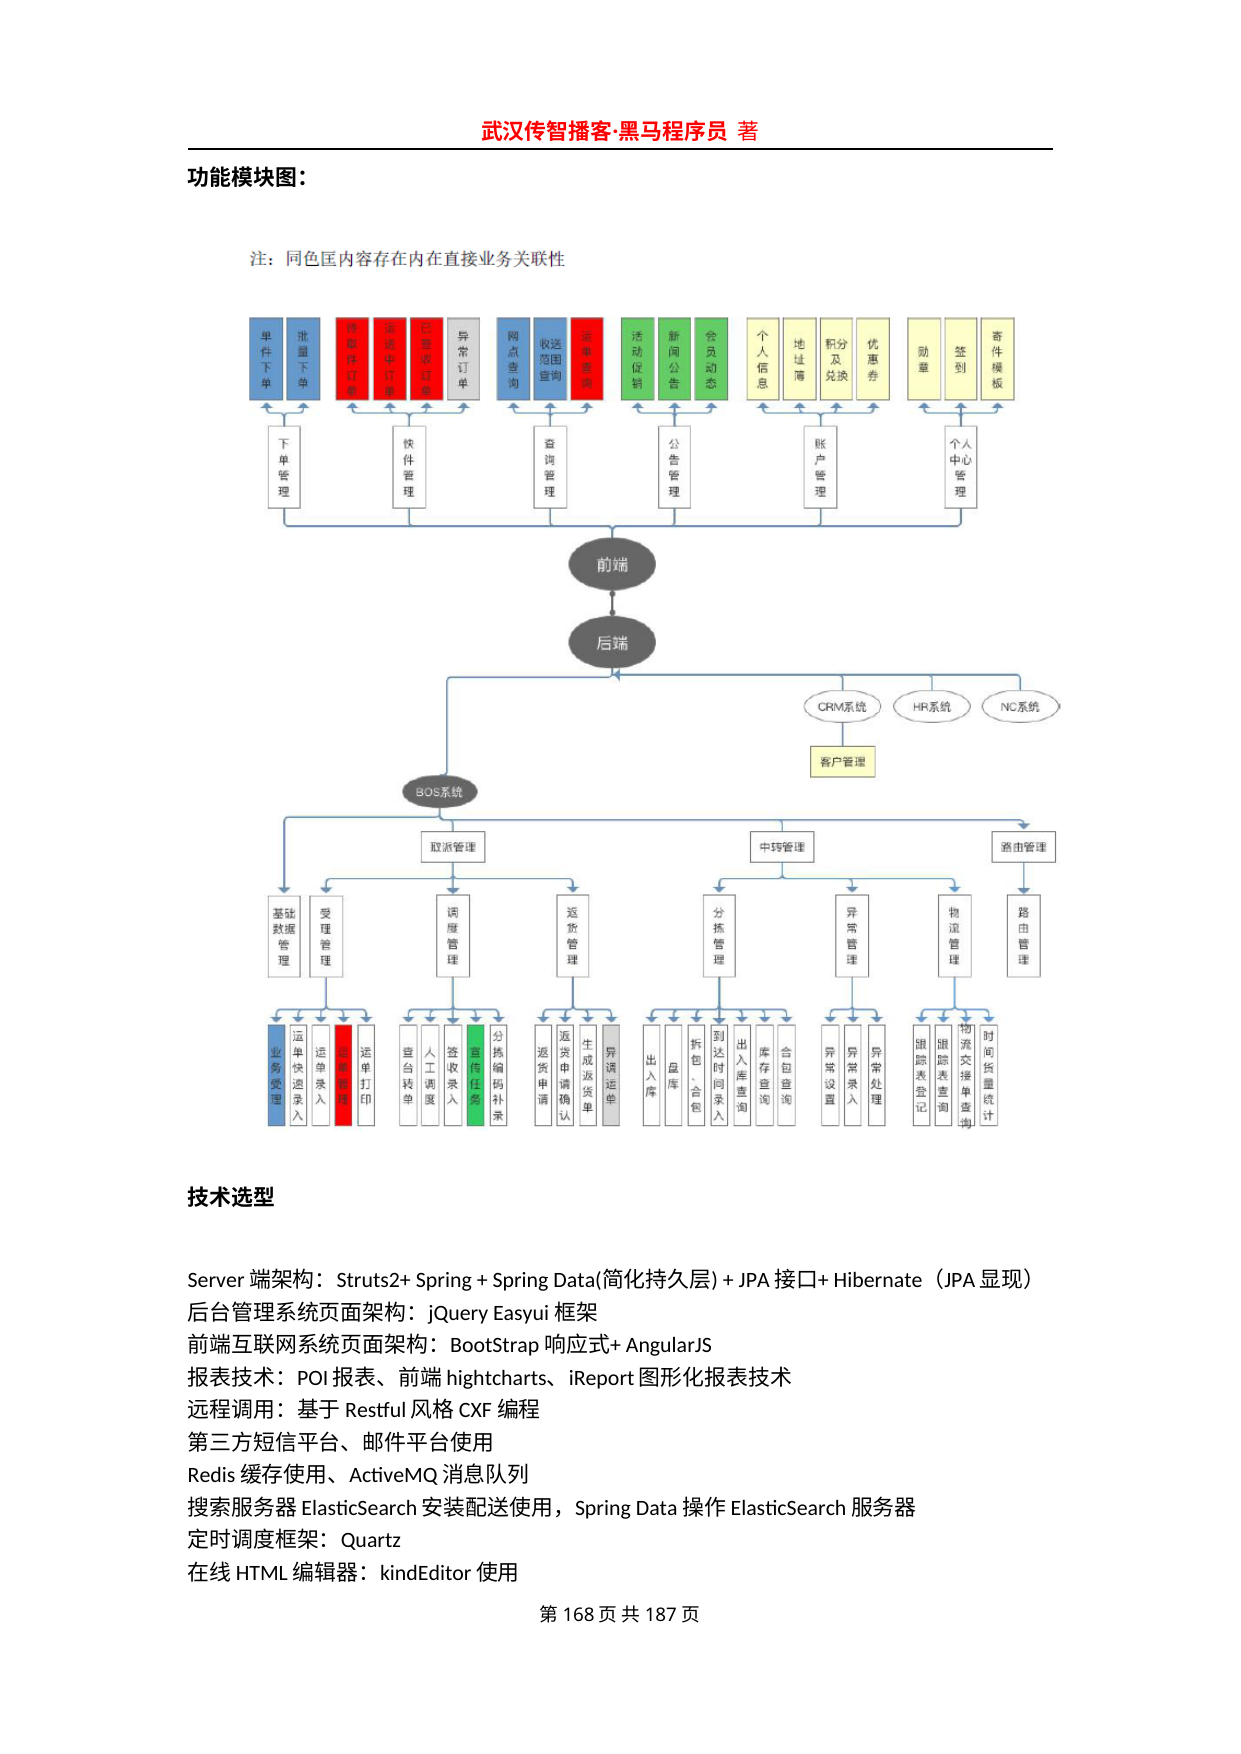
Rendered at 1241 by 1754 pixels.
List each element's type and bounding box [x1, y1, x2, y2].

picture [187, 242, 1090, 1135]
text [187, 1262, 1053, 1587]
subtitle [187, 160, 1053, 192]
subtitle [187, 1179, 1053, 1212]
